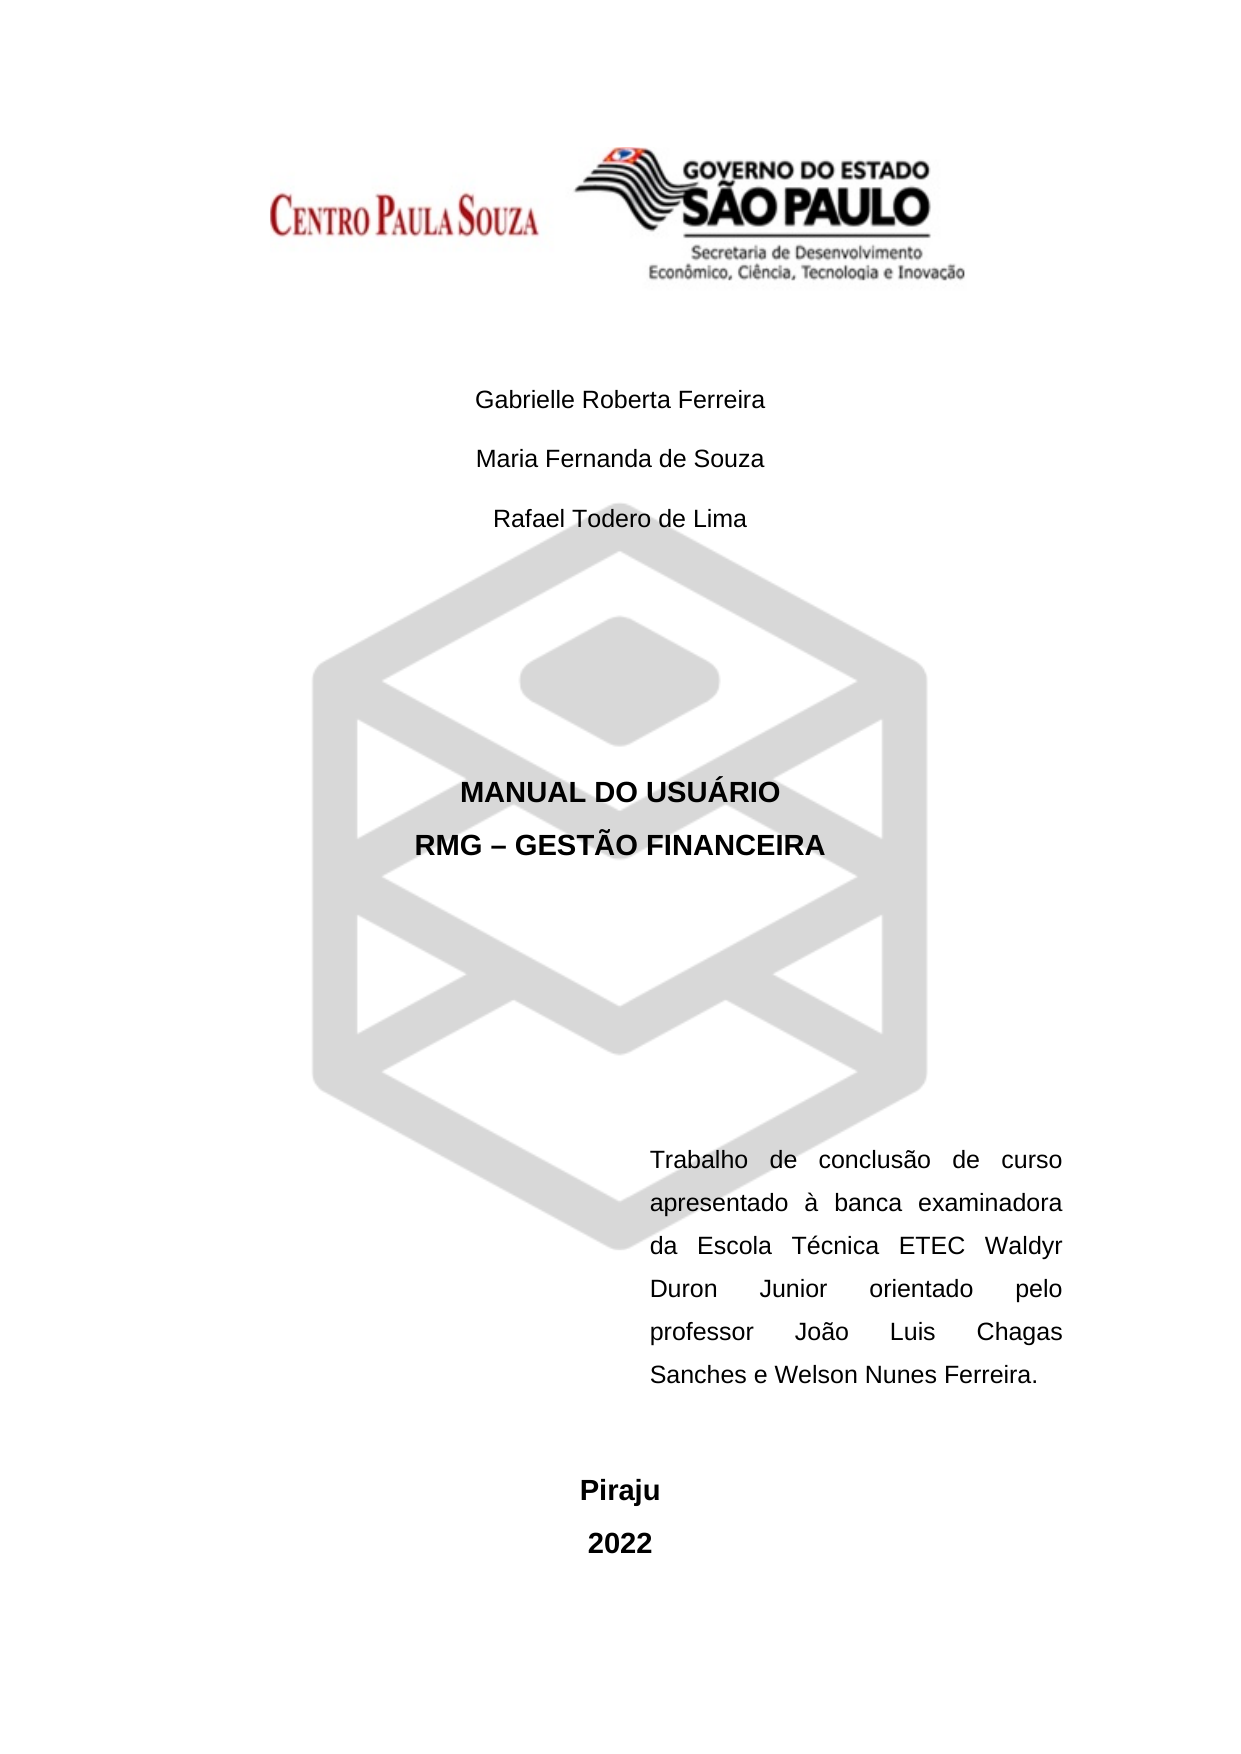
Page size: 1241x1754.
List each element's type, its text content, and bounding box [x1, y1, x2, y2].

text Piraju [177, 1473, 1063, 1507]
text MANUAL DO USUÁRIO [177, 775, 1063, 809]
text 2022 [177, 1526, 1063, 1559]
text Maria Fernanda de Souza [177, 444, 1063, 473]
text Gabrielle Roberta Ferreira [177, 384, 1063, 413]
picture [269, 147, 971, 295]
text Trabalho de conclusão de curso apresentado à banca examinadora da Escola Técnica ETEC Waldyr Duron Junior orientado pelo professor João Luis Chagas Sanches e Welson Nunes Ferreira. [649, 1145, 1063, 1389]
text RMG – GESTÃO FINANCEIRA [177, 828, 1063, 862]
text Rafael Todero de Lima [177, 504, 1063, 533]
